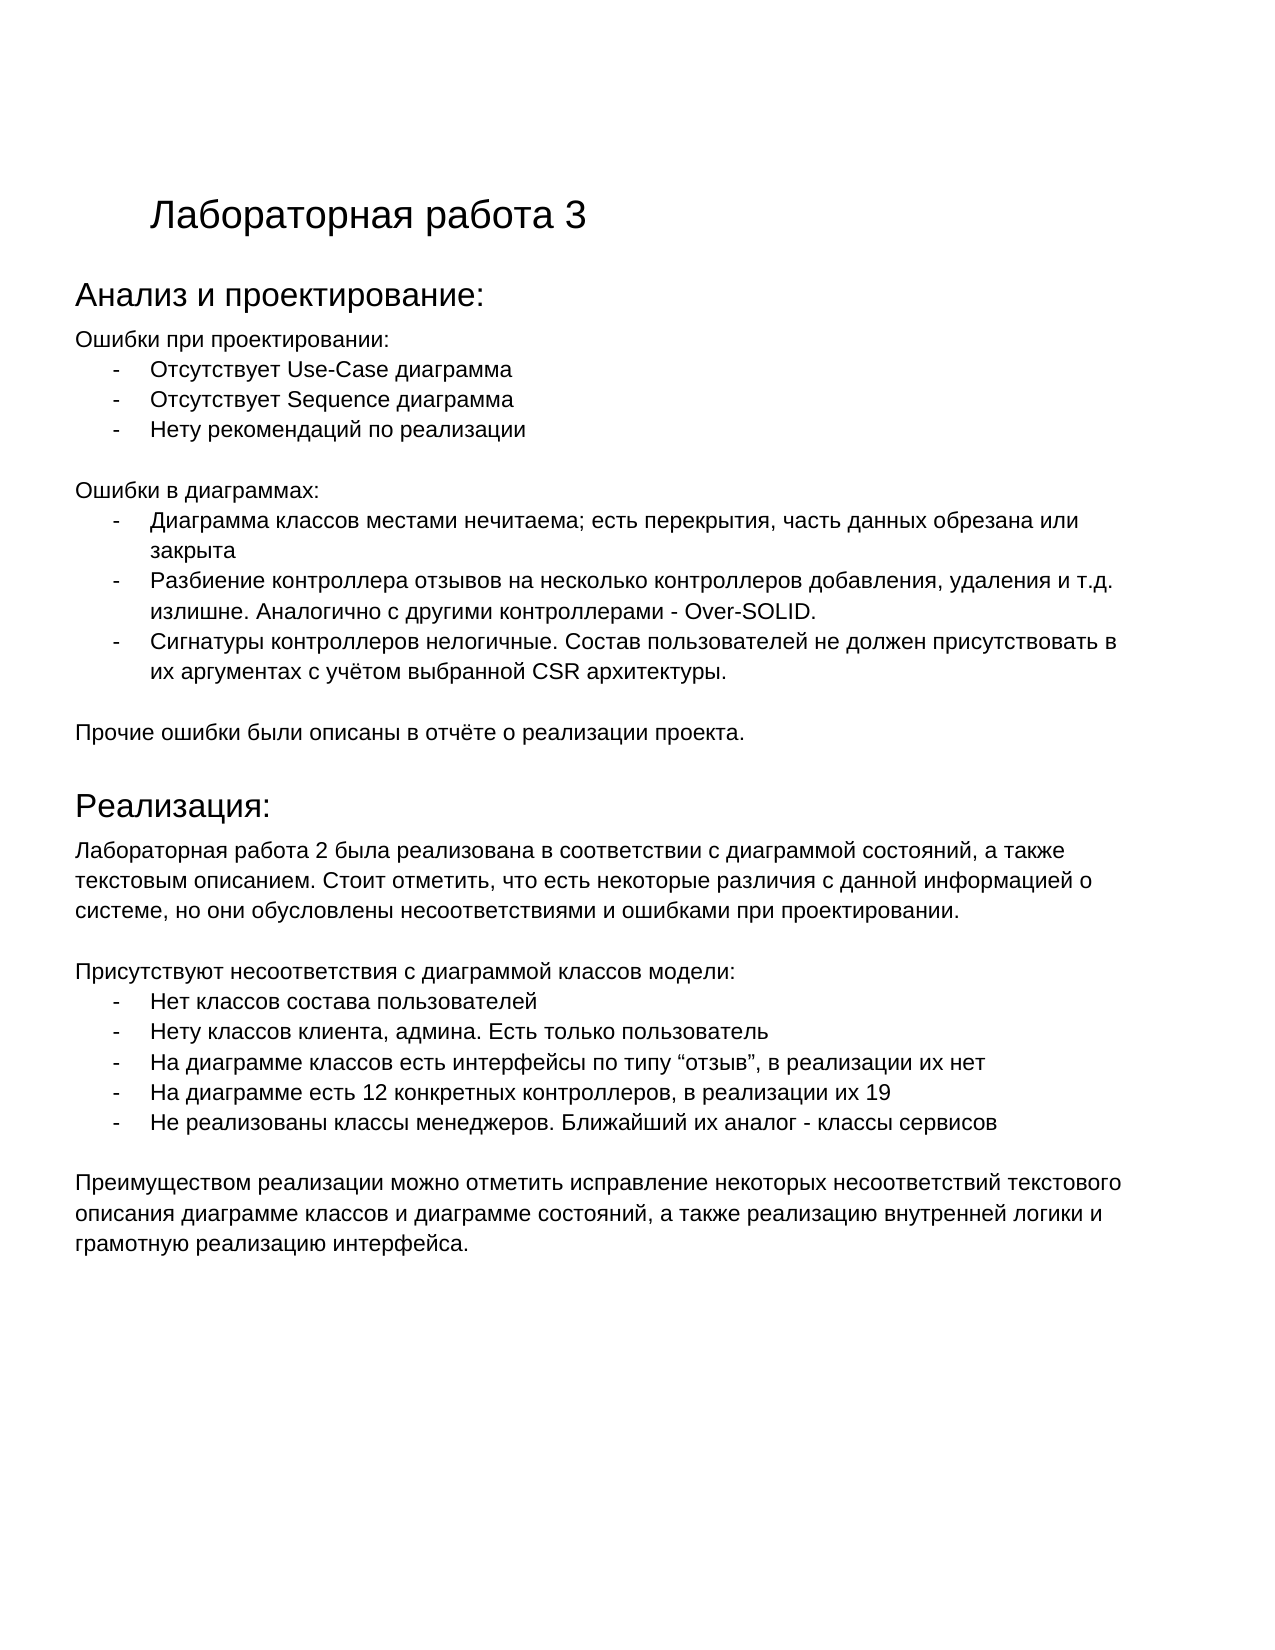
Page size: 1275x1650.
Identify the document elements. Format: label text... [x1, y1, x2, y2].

subtitle Анализ и проектирование: [75, 275, 1125, 313]
list Диаграмма классов местами нечитаема; есть перекрытия, часть данных обрезана или закрыта [112, 507, 1125, 563]
list Сигнатуры контроллеров нелогичные. Состав пользователей не должен присутствовать в их аргументах с учётом выбранной CSR архитектуры. [112, 628, 1125, 684]
list Не реализованы классы менеджеров. Ближайший их аналог - классы сервисов [112, 1109, 1125, 1135]
text Присутствуют несоответствия с диаграммой классов модели: [75, 958, 1125, 984]
text Ошибки при проектировании: [75, 326, 1125, 352]
subtitle Лабораторная работа 3 [150, 192, 1125, 237]
list Отсутствует Sequence диаграмма [112, 386, 1125, 412]
subtitle Реализация: [75, 786, 1125, 824]
list Нет классов состава пользователей [112, 988, 1125, 1014]
text Ошибки в диаграммах: [75, 477, 1125, 503]
list Нету классов клиента, админа. Есть только пользователь [112, 1018, 1125, 1045]
text Прочие ошибки были описаны в отчёте о реализации проекта. [75, 718, 1125, 745]
list Нету рекомендаций по реализации [112, 416, 1125, 443]
list Разбиение контроллера отзывов на несколько контроллеров добавления, удаления и т.д. излишне. Аналогично с другими контроллерами - Over-SOLID. [112, 567, 1125, 624]
text Лабораторная работа 2 была реализована в соответствии с диаграммой состояний, а также текстовым описанием. Стоит отметить, что есть некоторые различия с данной информацией о системе, но они обусловлены несоответствиями и ошибками при проектировании. [75, 837, 1125, 924]
list На диаграмме есть 12 конкретных контроллеров, в реализации их 19 [112, 1079, 1125, 1105]
list Отсутствует Use-Case диаграмма [112, 356, 1125, 382]
text Преимуществом реализации можно отметить исправление некоторых несоответствий текстового описания диаграмме классов и диаграмме состояний, а также реализацию внутренней логики и грамотную реализацию интерфейса. [75, 1169, 1125, 1256]
list На диаграмме классов есть интерфейсы по типу “отзыв”, в реализации их нет [112, 1048, 1125, 1075]
